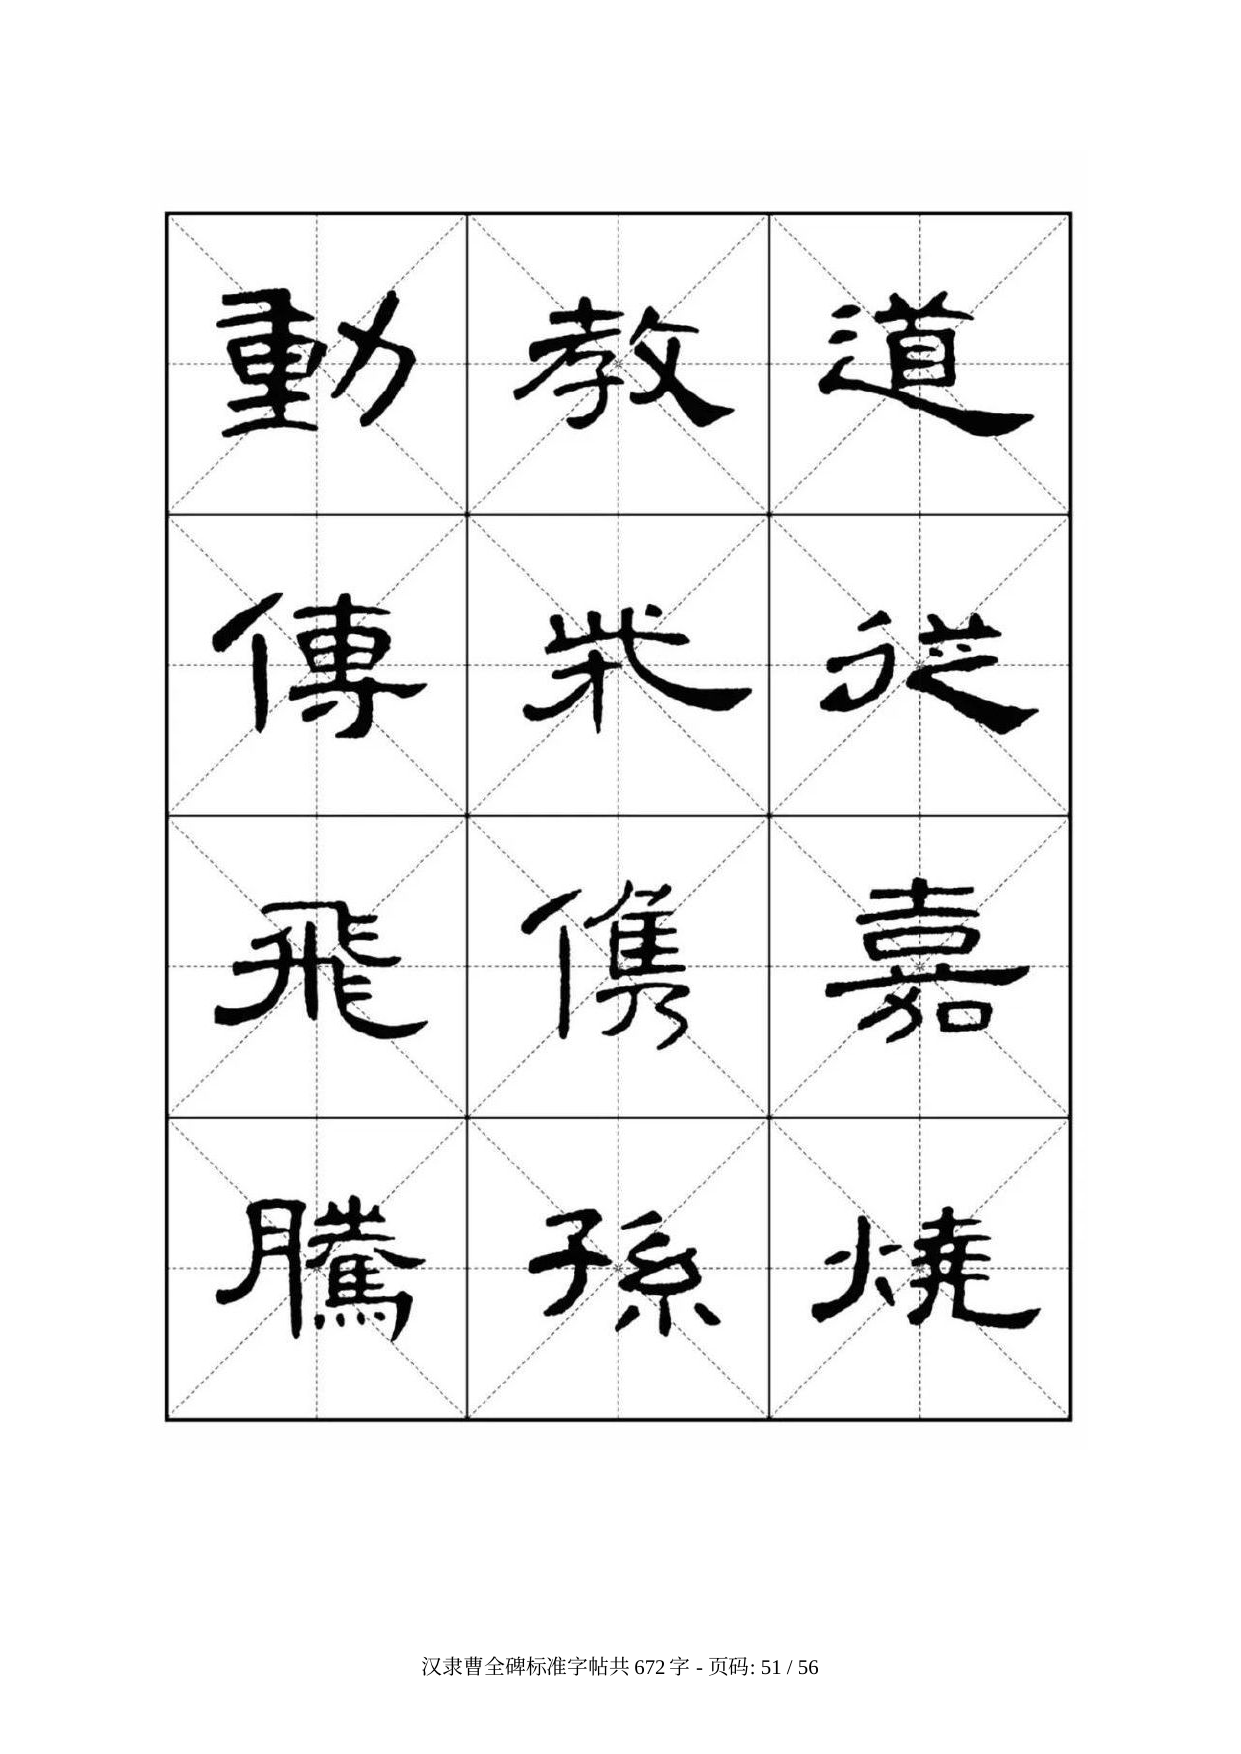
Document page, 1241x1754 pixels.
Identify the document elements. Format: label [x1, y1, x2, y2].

picture [150, 150, 1088, 1450]
